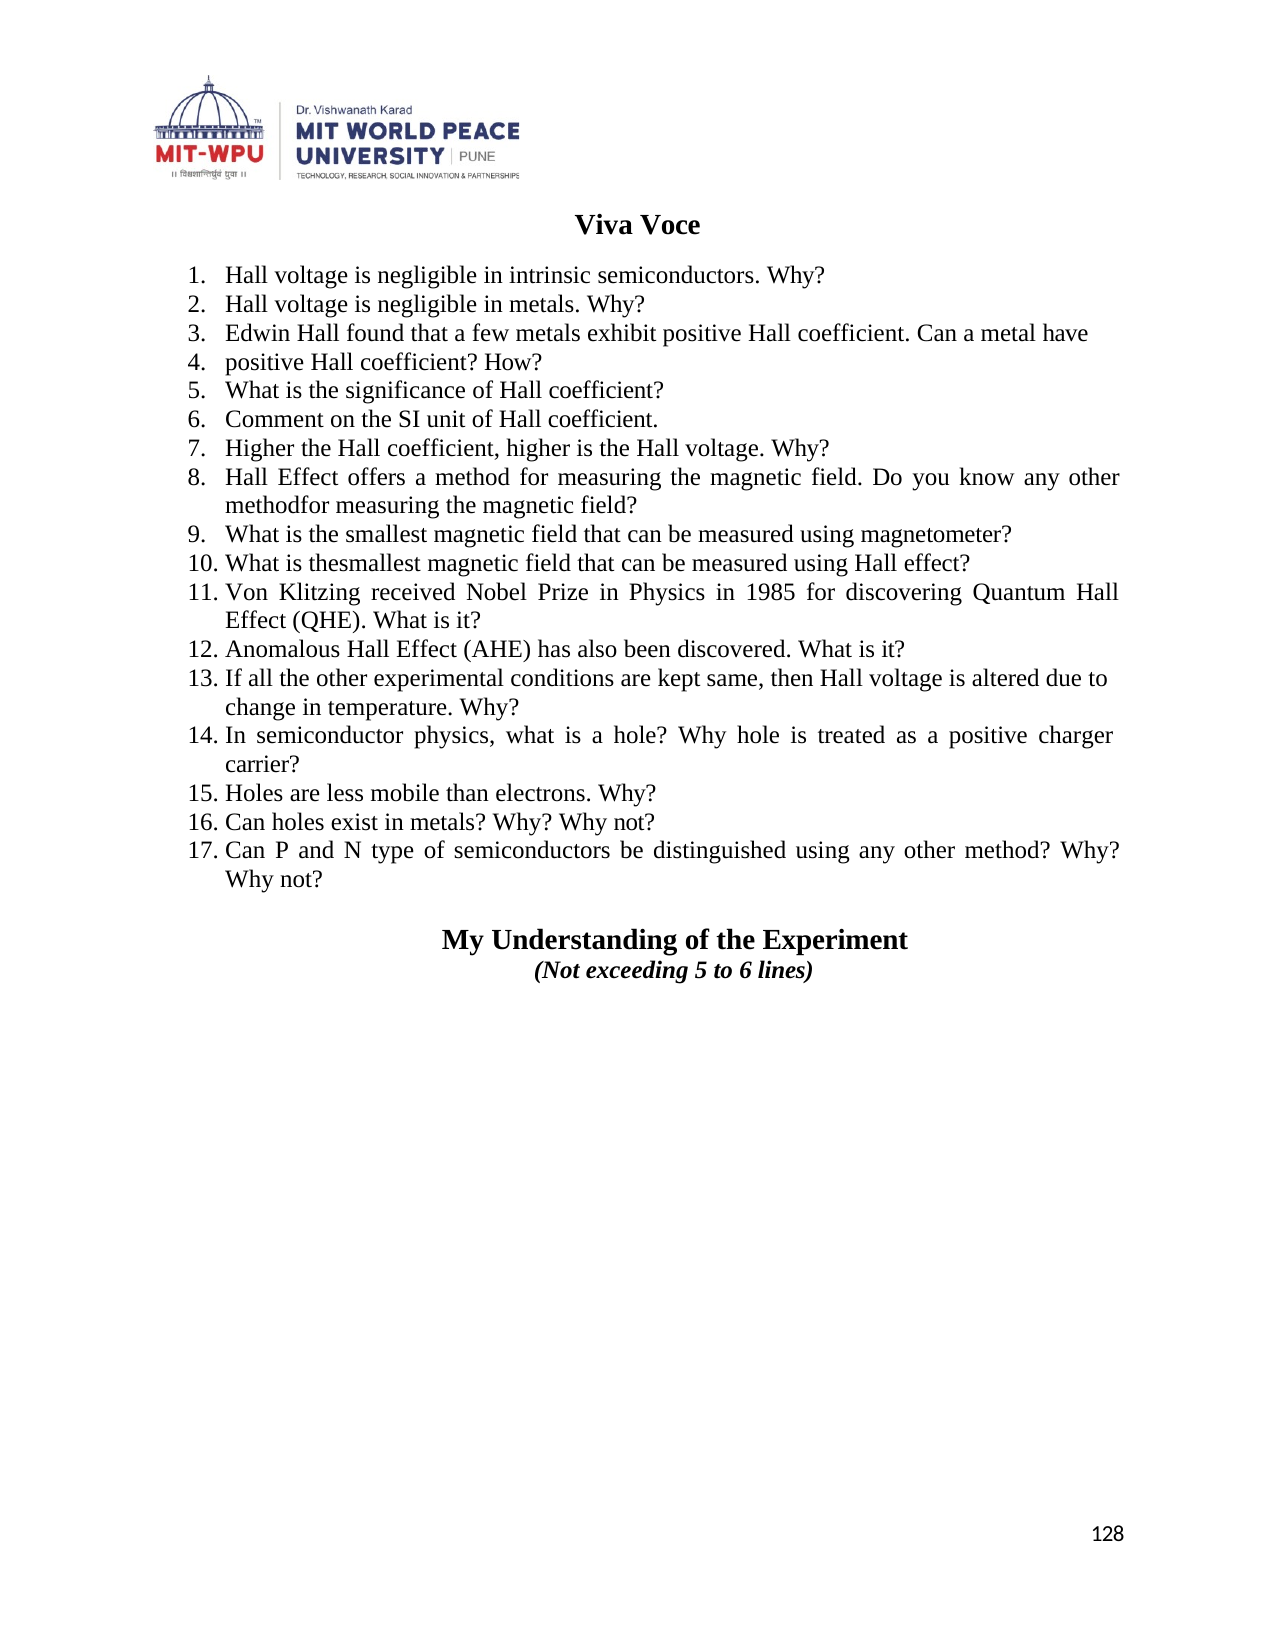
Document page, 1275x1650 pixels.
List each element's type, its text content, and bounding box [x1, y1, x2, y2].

list Can P and N type of semiconductors be distinguished using any other method? Why? Why not? [187, 836, 1125, 893]
picture [153, 75, 520, 180]
list What is the significance of Hall coefficient? [187, 376, 1227, 404]
list Higher the Hall coefficient, higher is the Hall voltage. Why? [187, 433, 1227, 462]
list In semiconductor physics, what is a hole? Why hole is treated as a positive charger carrier? [187, 721, 1125, 778]
list Hall Effect offers a method for measuring the magnetic field. Do you know any other methodfor measuring the magnetic field? [187, 462, 1124, 519]
list positive Hall coefficient? How? [187, 347, 1227, 376]
list What is the smallest magnetic field that can be measured using magnetometer? [187, 519, 1227, 548]
list Anomalous Hall Effect (AHE) has also been discovered. What is it? [187, 634, 1227, 663]
list Hall voltage is negligible in intrinsic semiconductors. Why? [187, 261, 1227, 289]
list Can holes exist in metals? Why? Why not? [187, 807, 1227, 836]
list Hall voltage is negligible in metals. Why? [187, 289, 1227, 318]
subtitle My Understanding of the Experiment [122, 923, 1227, 956]
list Comment on the SI unit of Hall coefficient. [187, 404, 1227, 433]
list What is thesmallest magnetic field that can be measured using Hall effect? [187, 548, 1227, 577]
list Edwin Hall found that a few metals exhibit positive Hall coefficient. Can a metal have [187, 318, 1227, 347]
list Von Klitzing received Nobel Prize in Physics in 1985 for discovering Quantum Hall Effect (QHE). What is it? [187, 577, 1125, 634]
list If all the other experimental conditions are kept same, then Hall voltage is altered due to change in temperature. Why? [187, 663, 1125, 721]
subtitle Viva Voce [435, 207, 840, 240]
text (Not exceeding 5 to 6 lines) [435, 956, 914, 985]
list Holes are less mobile than electrons. Why? [187, 778, 1227, 807]
